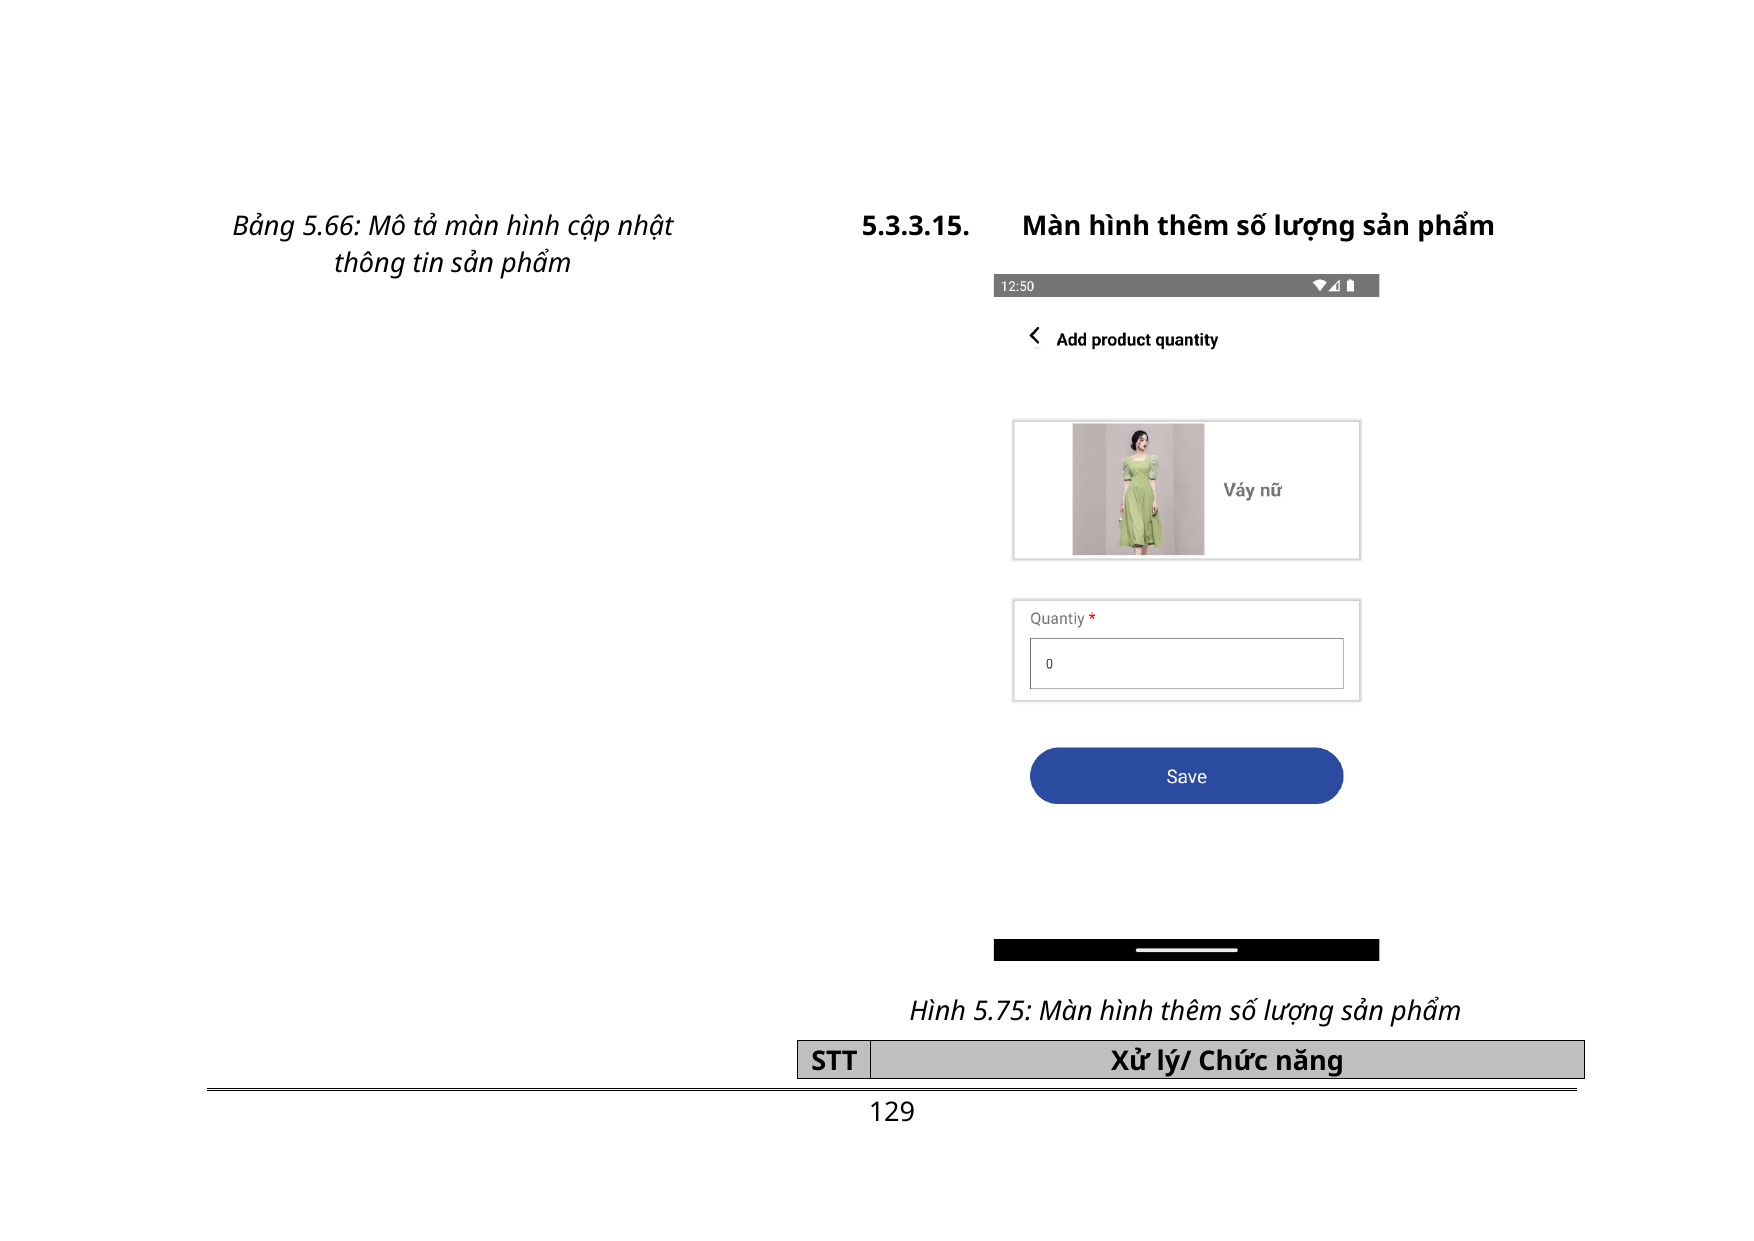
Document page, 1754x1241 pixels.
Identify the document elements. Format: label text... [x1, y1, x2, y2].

picture [993, 274, 1380, 961]
table_header Xử lý/ Chức năng [871, 1041, 1584, 1078]
table_header STT [798, 1041, 870, 1078]
subtitle Màn hình thêm số lượng sản phẩm [862, 207, 1577, 244]
